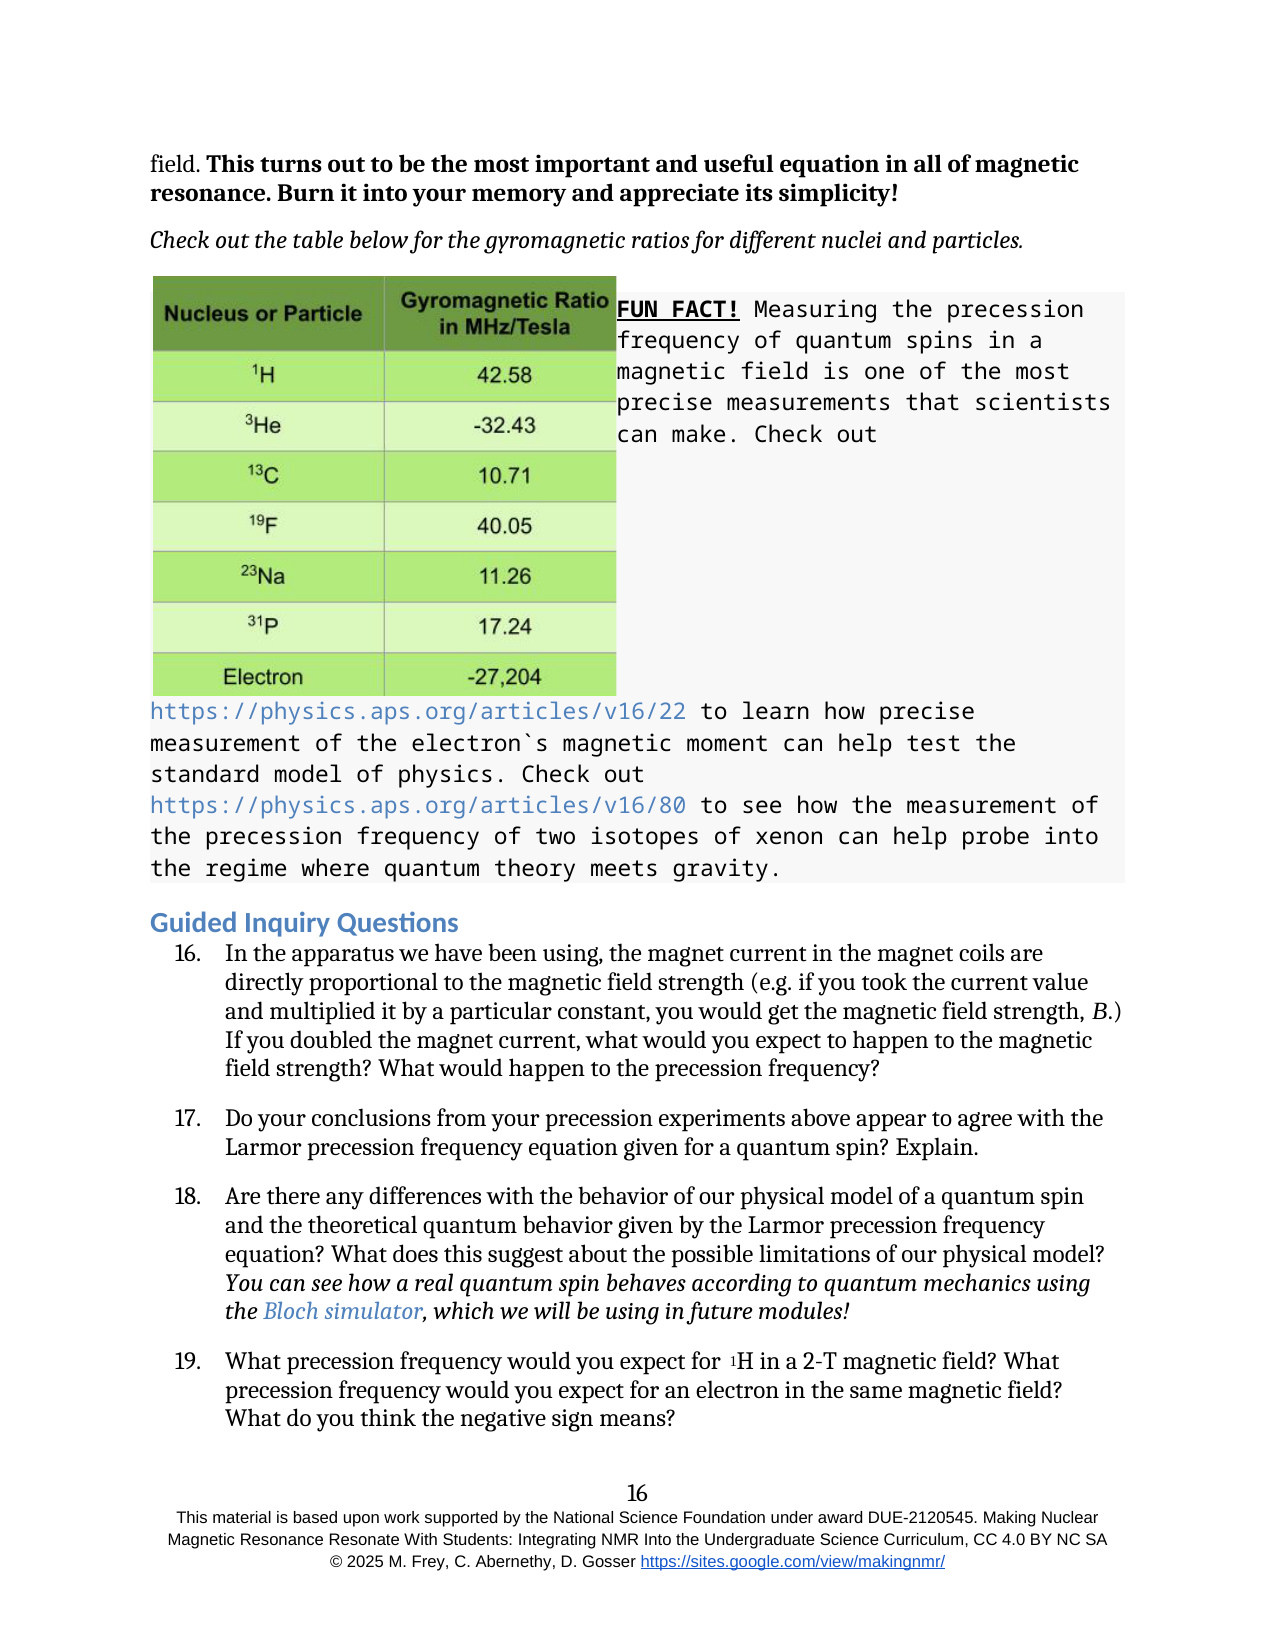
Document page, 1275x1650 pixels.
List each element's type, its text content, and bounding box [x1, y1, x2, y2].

list Are there any differences with the behavior of our physical model of a quantum spin and the theoretical quantum behavior given by the Larmor precession frequency equation? What does this suggest about the possible limitations of our physical model? You can see how a real quantum spin behaves according to quantum mechanics using the Bloch simulator, which we will be using in future modules! [175, 1182, 1125, 1326]
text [150, 150, 1125, 207]
list What precession frequency would you expect for H in a 2-T magnetic field? What precession frequency would you expect for an electron in the same magnetic field? What do you think the negative sign means? [175, 1347, 1125, 1433]
subtitle Guided Inquiry Questions [150, 904, 1125, 939]
list In the apparatus we have been using, the magnet current in the magnet coils are directly proportional to the magnetic field strength (e.g. if you took the current value and multiplied it by a particular constant, you would get the magnetic field strength, .) If you doubled the magnet current, what would you expect to happen to the magnetic field strength? What would happen to the precession frequency? [175, 939, 1125, 1083]
list Do your conclusions from your precession experiments above appear to agree with the Larmor precession frequency equation given for a quantum spin? Explain. [175, 1104, 1125, 1161]
picture [153, 276, 617, 696]
text Check out the table below for the gyromagnetic ratios for different nuclei and particles. [150, 226, 1125, 255]
